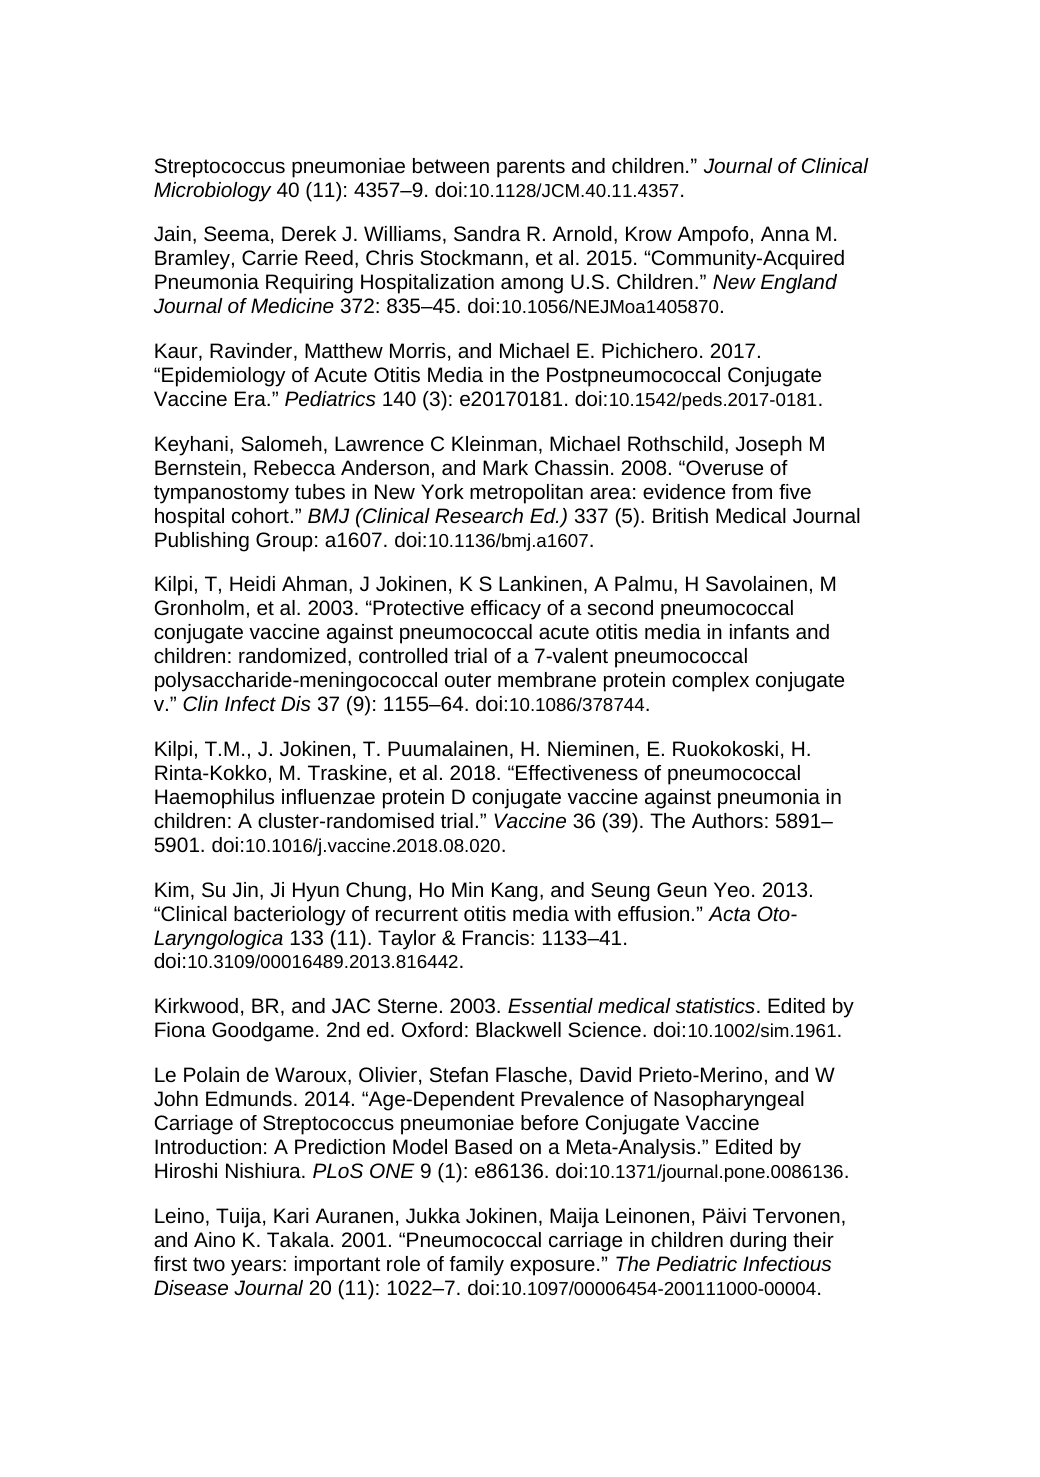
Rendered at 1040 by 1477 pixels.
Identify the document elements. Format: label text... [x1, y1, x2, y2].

text Le Polain de Waroux, Olivier, Stefan Flasche, David Prieto-Merino, and W John Edmunds. 2014. “Age-Dependent Prevalence of Nasopharyngeal Carriage of Streptococcus pneumoniae before Conjugate Vaccine Introduction: A Prediction Model Based on a Meta-Analysis.” Edited by Hiroshi Nishiura. PLoS ONE 9 (1): e86136. doi:10.1371/journal.pone.0086136. [153, 1063, 868, 1183]
text Kilpi, T, Heidi Ahman, J Jokinen, K S Lankinen, A Palmu, H Savolainen, M Gronholm, et al. 2003. “Protective efficacy of a second pneumococcal conjugate vaccine against pneumococcal acute otitis media in infants and children: randomized, controlled trial of a 7-valent pneumococcal polysaccharide-meningococcal outer membrane protein complex conjugate v.” Clin Infect Dis 37 (9): 1155–64. doi:10.1086/378744. [153, 572, 868, 716]
text Kirkwood, BR, and JAC Sterne. 2003. Essential medical statistics. Edited by Fiona Goodgame. 2nd ed. Oxford: Blackwell Science. doi:10.1002/sim.1961. [153, 994, 868, 1042]
text Kaur, Ravinder, Matthew Morris, and Michael E. Pichichero. 2017. “Epidemiology of Acute Otitis Media in the Postpneumococcal Conjugate Vaccine Era.” Pediatrics 140 (3): e20170181. doi:10.1542/peds.2017-0181. [153, 339, 868, 411]
text Kim, Su Jin, Ji Hyun Chung, Ho Min Kang, and Seung Geun Yeo. 2013. “Clinical bacteriology of recurrent otitis media with effusion.” Acta Oto-Laryngologica 133 (11). Taylor & Francis: 1133–41. doi:10.3109/00016489.2013.816442. [153, 877, 868, 973]
text Jain, Seema, Derek J. Williams, Sandra R. Arnold, Krow Ampofo, Anna M. Bramley, Carrie Reed, Chris Stockmann, et al. 2015. “Community-Acquired Pneumonia Requiring Hospitalization among U.S. Children.” New England Journal of Medicine 372: 835–45. doi:10.1056/NEJMoa1405870. [153, 222, 868, 318]
text Keyhani, Salomeh, Lawrence C Kleinman, Michael Rothschild, Joseph M Bernstein, Rebecca Anderson, and Mark Chassin. 2008. “Overuse of tympanostomy tubes in New York metropolitan area: evidence from five hospital cohort.” BMJ (Clinical Research Ed.) 337 (5). British Medical Journal Publishing Group: a1607. doi:10.1136/bmj.a1607. [153, 432, 868, 551]
text Leino, Tuija, Kari Auranen, Jukka Jokinen, Maija Leinonen, Päivi Tervonen, and Aino K. Takala. 2001. “Pneumococcal carriage in children during their first two years: important role of family exposure.” The Pediatric Infectious Disease Journal 20 (11): 1022–7. doi:10.1097/00006454-200111000-00004. [153, 1203, 868, 1299]
text Kilpi, T.M., J. Jokinen, T. Puumalainen, H. Nieminen, E. Ruokokoski, H. Rinta-Kokko, M. Traskine, et al. 2018. “Effectiveness of pneumococcal Haemophilus influenzae protein D conjugate vaccine against pneumonia in children: A cluster-randomised trial.” Vaccine 36 (39). The Authors: 5891–5901. doi:10.1016/j.vaccine.2018.08.020. [153, 737, 868, 857]
